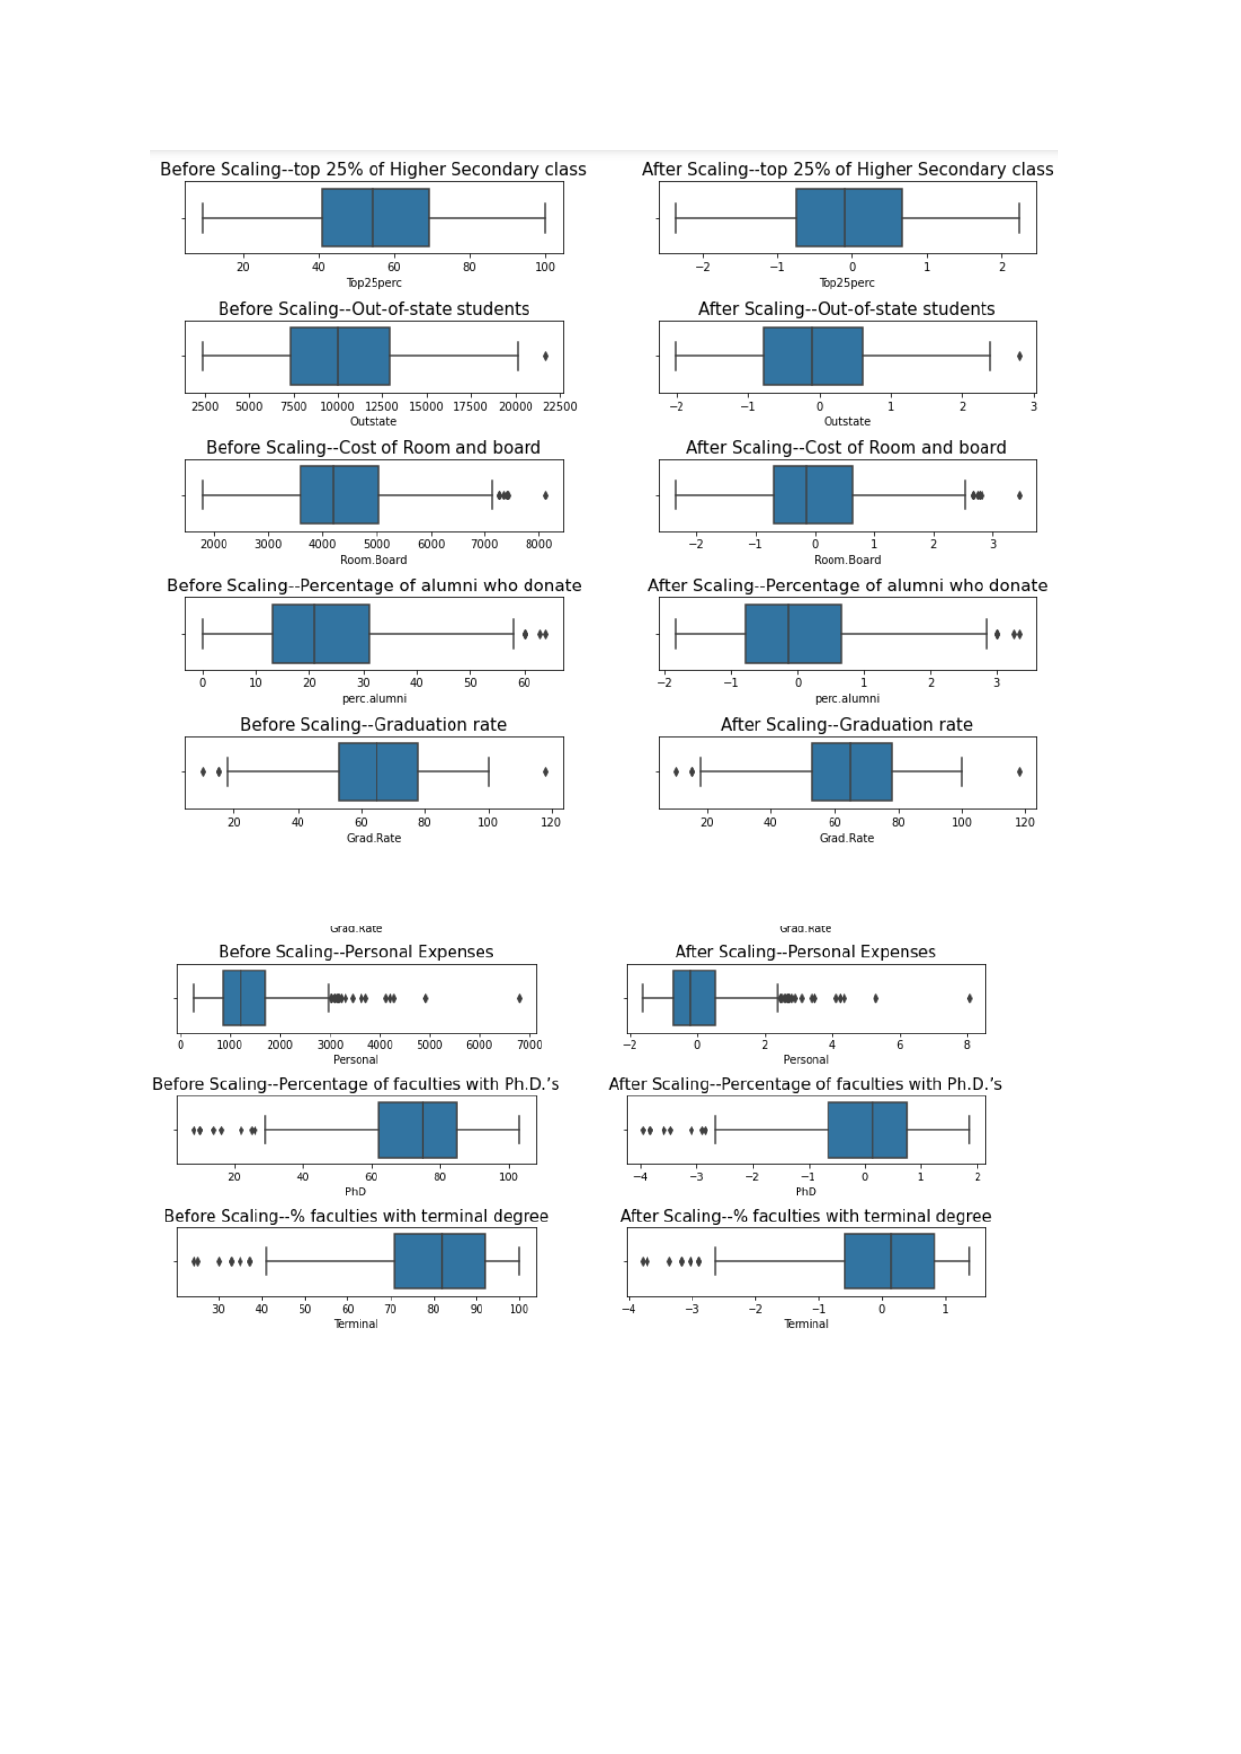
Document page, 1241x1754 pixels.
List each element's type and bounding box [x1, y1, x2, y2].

picture [150, 150, 1058, 851]
picture [150, 926, 1009, 1347]
